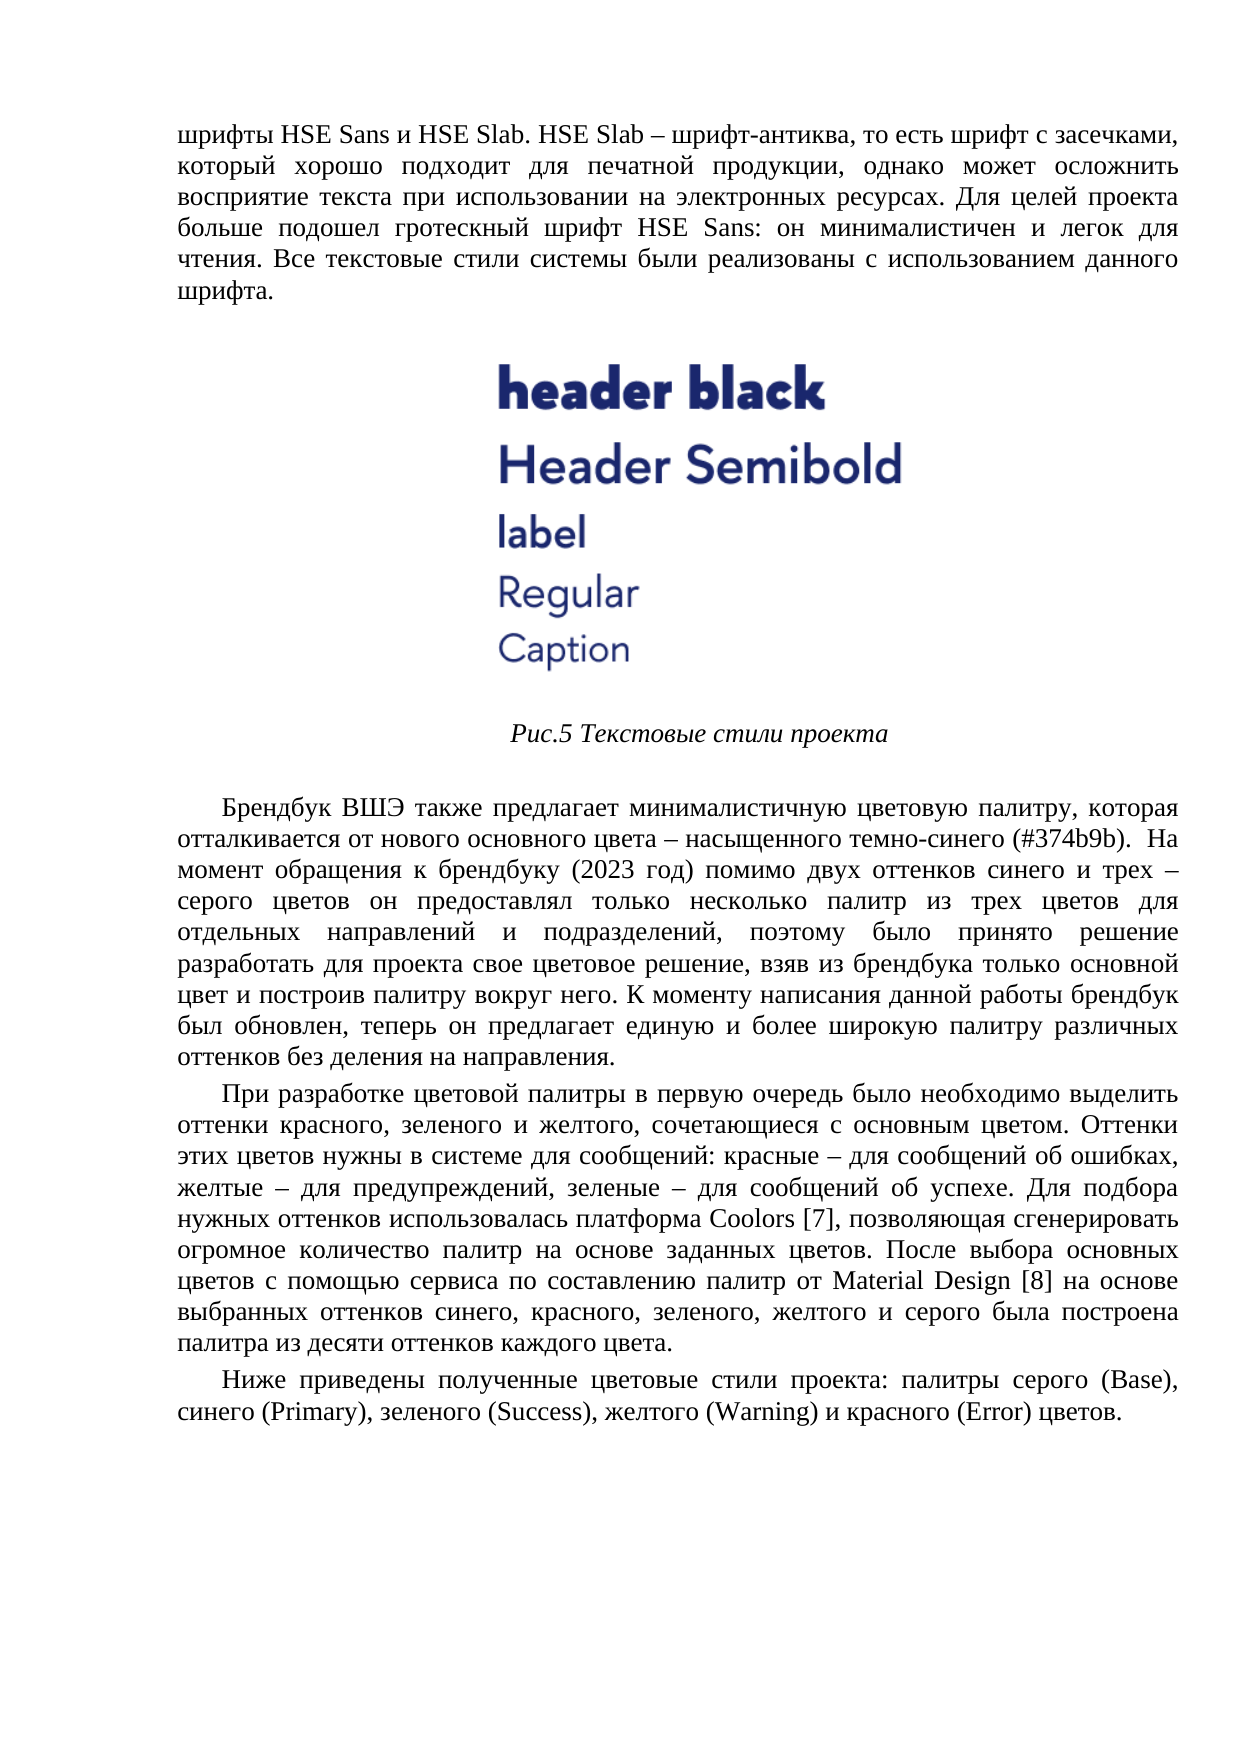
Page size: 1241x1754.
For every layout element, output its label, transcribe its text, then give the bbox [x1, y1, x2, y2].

text Рис.5 Текстовые стили проекта [177, 717, 1180, 748]
text Брендбук ВШЭ также предлагает минималистичную цветовую палитру, которая отталкивается от нового основного цвета – насыщенного темно-синего (#374b9b). На момент обращения к брендбуку (2023 год) помимо двух оттенков синего и трех – серого цветов он предоставлял только несколько палитр из трех цветов для отдельных направлений и подразделений, поэтому было принято решение разработать для проекта свое цветовое решение, взяв из брендбука только основной цвет и построив палитру вокруг него. К моменту написания данной работы брендбук был обновлен, теперь он предлагает единую и более широкую палитру различных оттенков без деления на направления. [177, 791, 1180, 1071]
text Ниже приведены полученные цветовые стили проекта: палитры серого (Base), синего (Primary), зеленого (Success), желтого (Warning) и красного (Error) цветов. [177, 1363, 1180, 1426]
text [177, 118, 1180, 305]
picture [497, 347, 904, 674]
text При разработке цветовой палитры в первую очередь было необходимо выделить оттенки красного, зеленого и желтого, сочетающиеся с основным цветом. Оттенки этих цветов нужны в системе для сообщений: красные – для сообщений об ошибках, желтые – для предупреждений, зеленые – для сообщений об успехе. Для подбора нужных оттенков использовалась платформа Coolors [7], позволяющая сгенерировать огромное количество палитр на основе заданных цветов. После выбора основных цветов с помощью сервиса по составлению палитр от Material Design [8] на основе выбранных оттенков синего, красного, зеленого, желтого и серого была построена палитра из десяти оттенков каждого цвета. [177, 1077, 1180, 1357]
